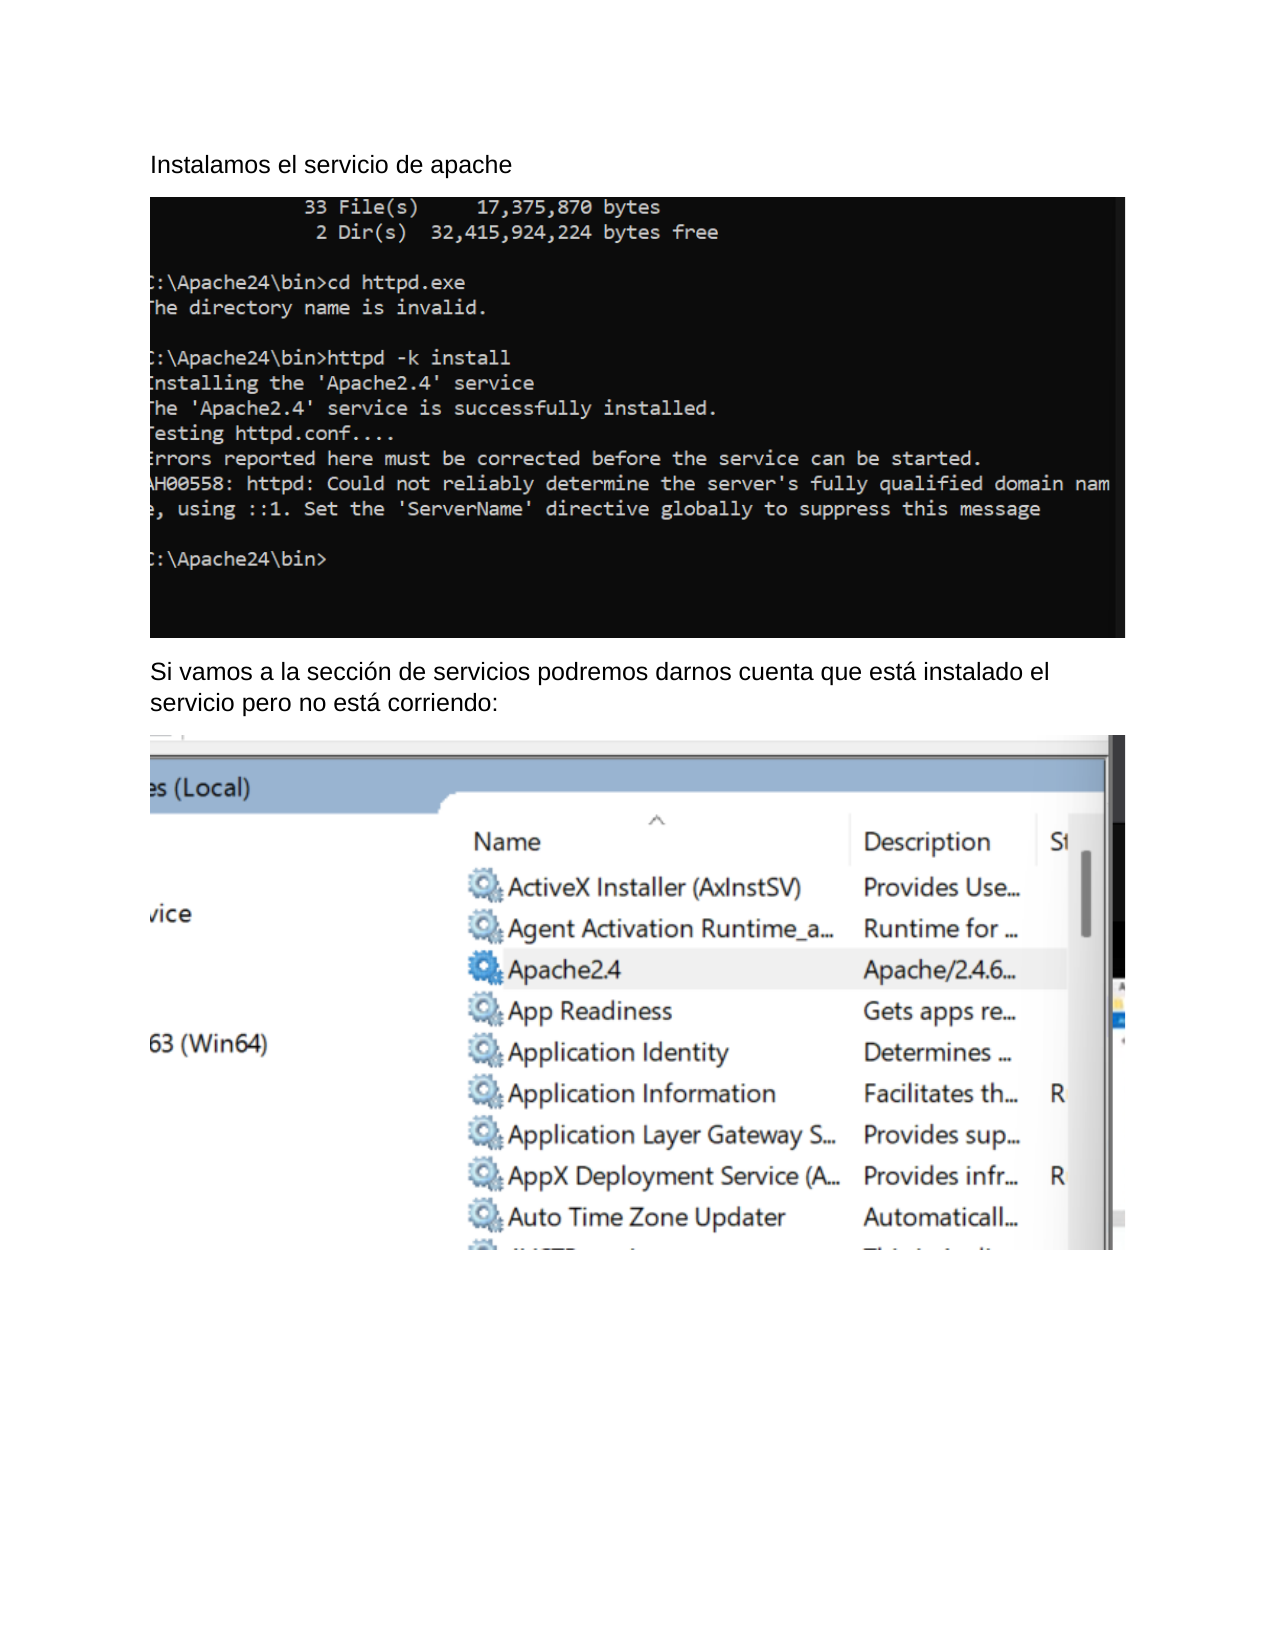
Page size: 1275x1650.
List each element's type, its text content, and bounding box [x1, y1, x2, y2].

picture [150, 735, 1125, 1250]
text Instalamos el servicio de apache [150, 150, 1125, 179]
picture [150, 197, 1125, 638]
text Si vamos a la sección de servicios podremos darnos cuenta que está instalado el servicio pero no está corriendo: [150, 656, 1125, 716]
